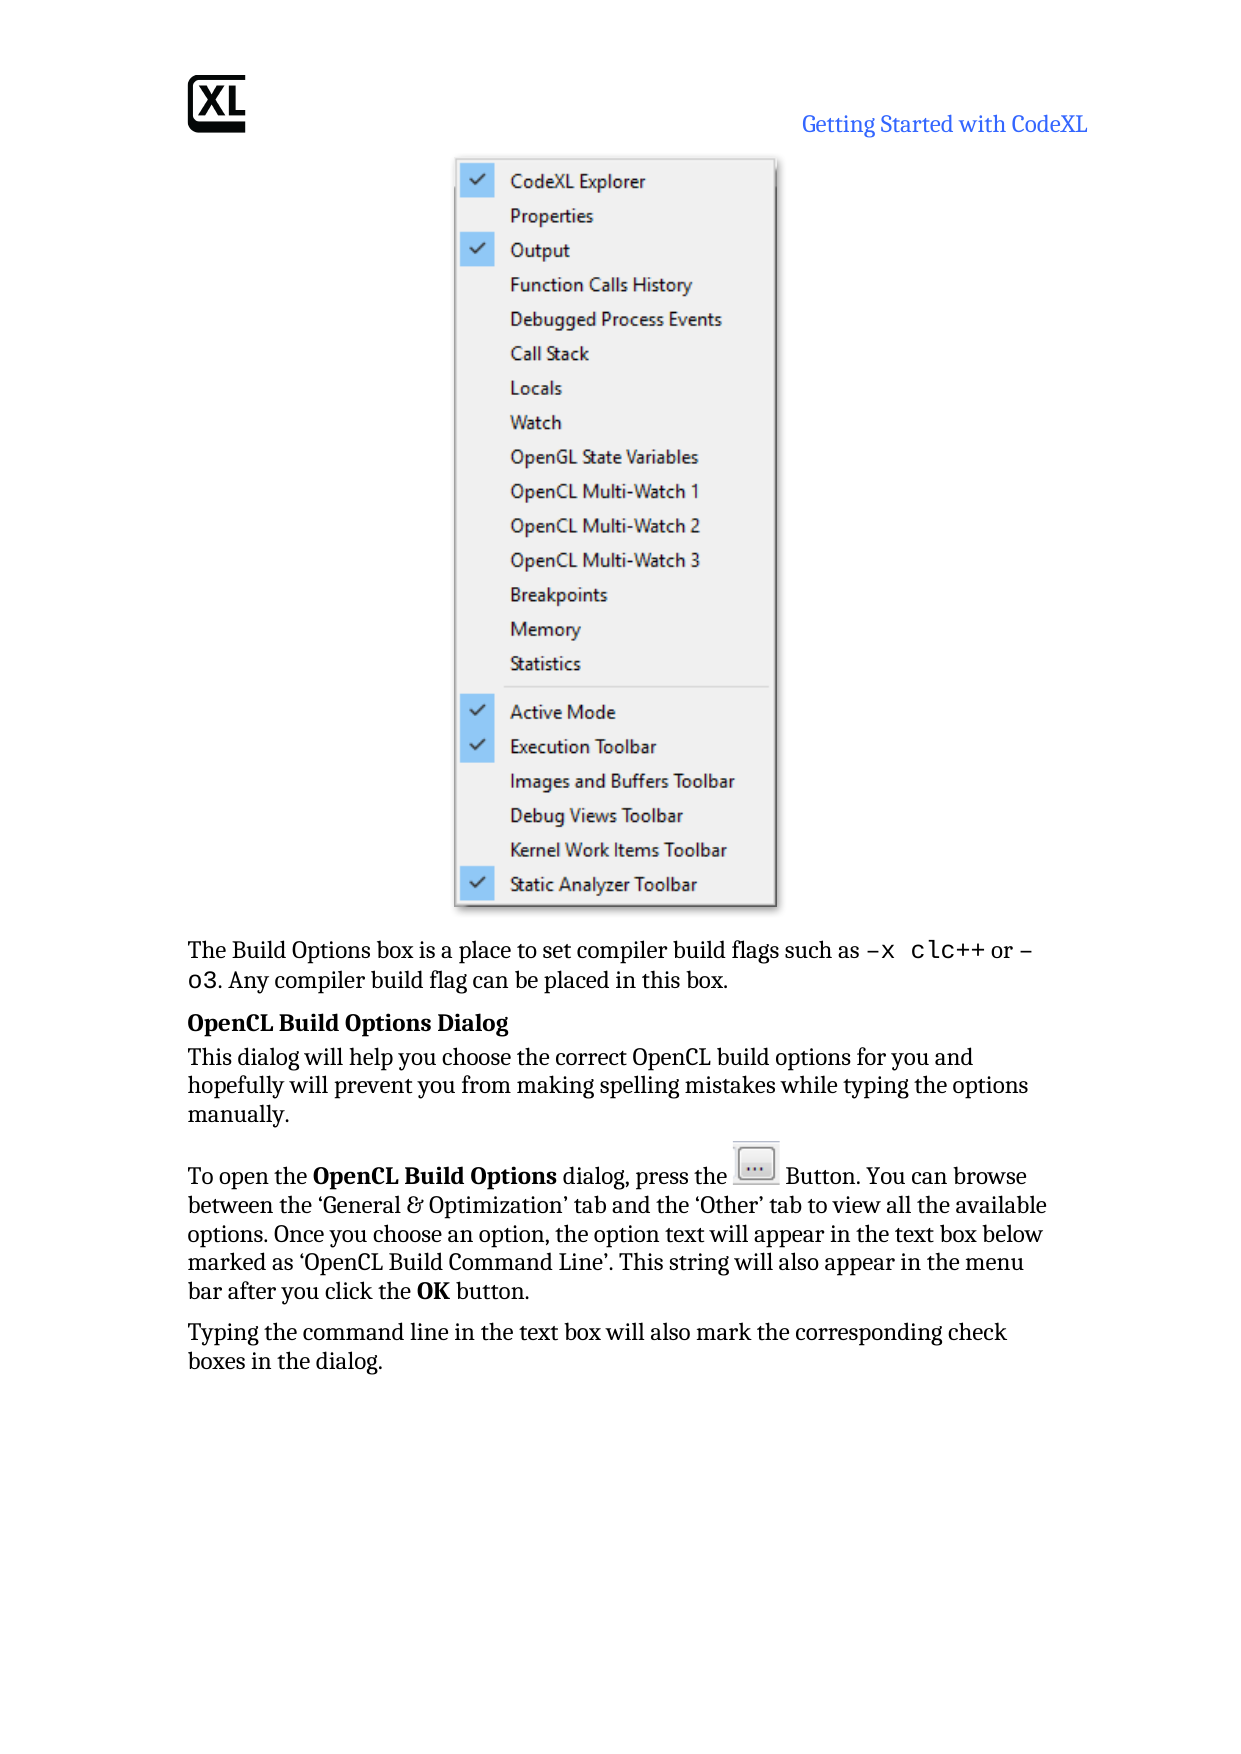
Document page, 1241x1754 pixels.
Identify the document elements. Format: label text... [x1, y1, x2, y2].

text The Build Options box is a place to set compiler build flags such as –x clc++ or –o3. Any compiler build flag can be placed in this box. [187, 936, 1053, 996]
picture [732, 1141, 780, 1185]
text To open the OpenCL Build Options dialog, press the Button. You can browse between the ‘General & Optimization’ tab and the ‘Other’ tab to view all the available options. Once you choose an option, the option text will appear in the text box below marked as ‘OpenCL Build Command Line’. This string will also appear in the menu bar after you click the OK button. [187, 1141, 1053, 1306]
text Typing the command line in the text box will also mark the corresponding check boxes in the dialog. [187, 1318, 1053, 1376]
text OpenCL Build Options Dialog [187, 1009, 1053, 1037]
text This dialog will help you choose the correct OpenCL build options for you and hopefully will prevent you from making spelling mistakes while typing the options manually. [187, 1042, 1053, 1129]
picture [187, 75, 246, 133]
picture [454, 157, 777, 907]
